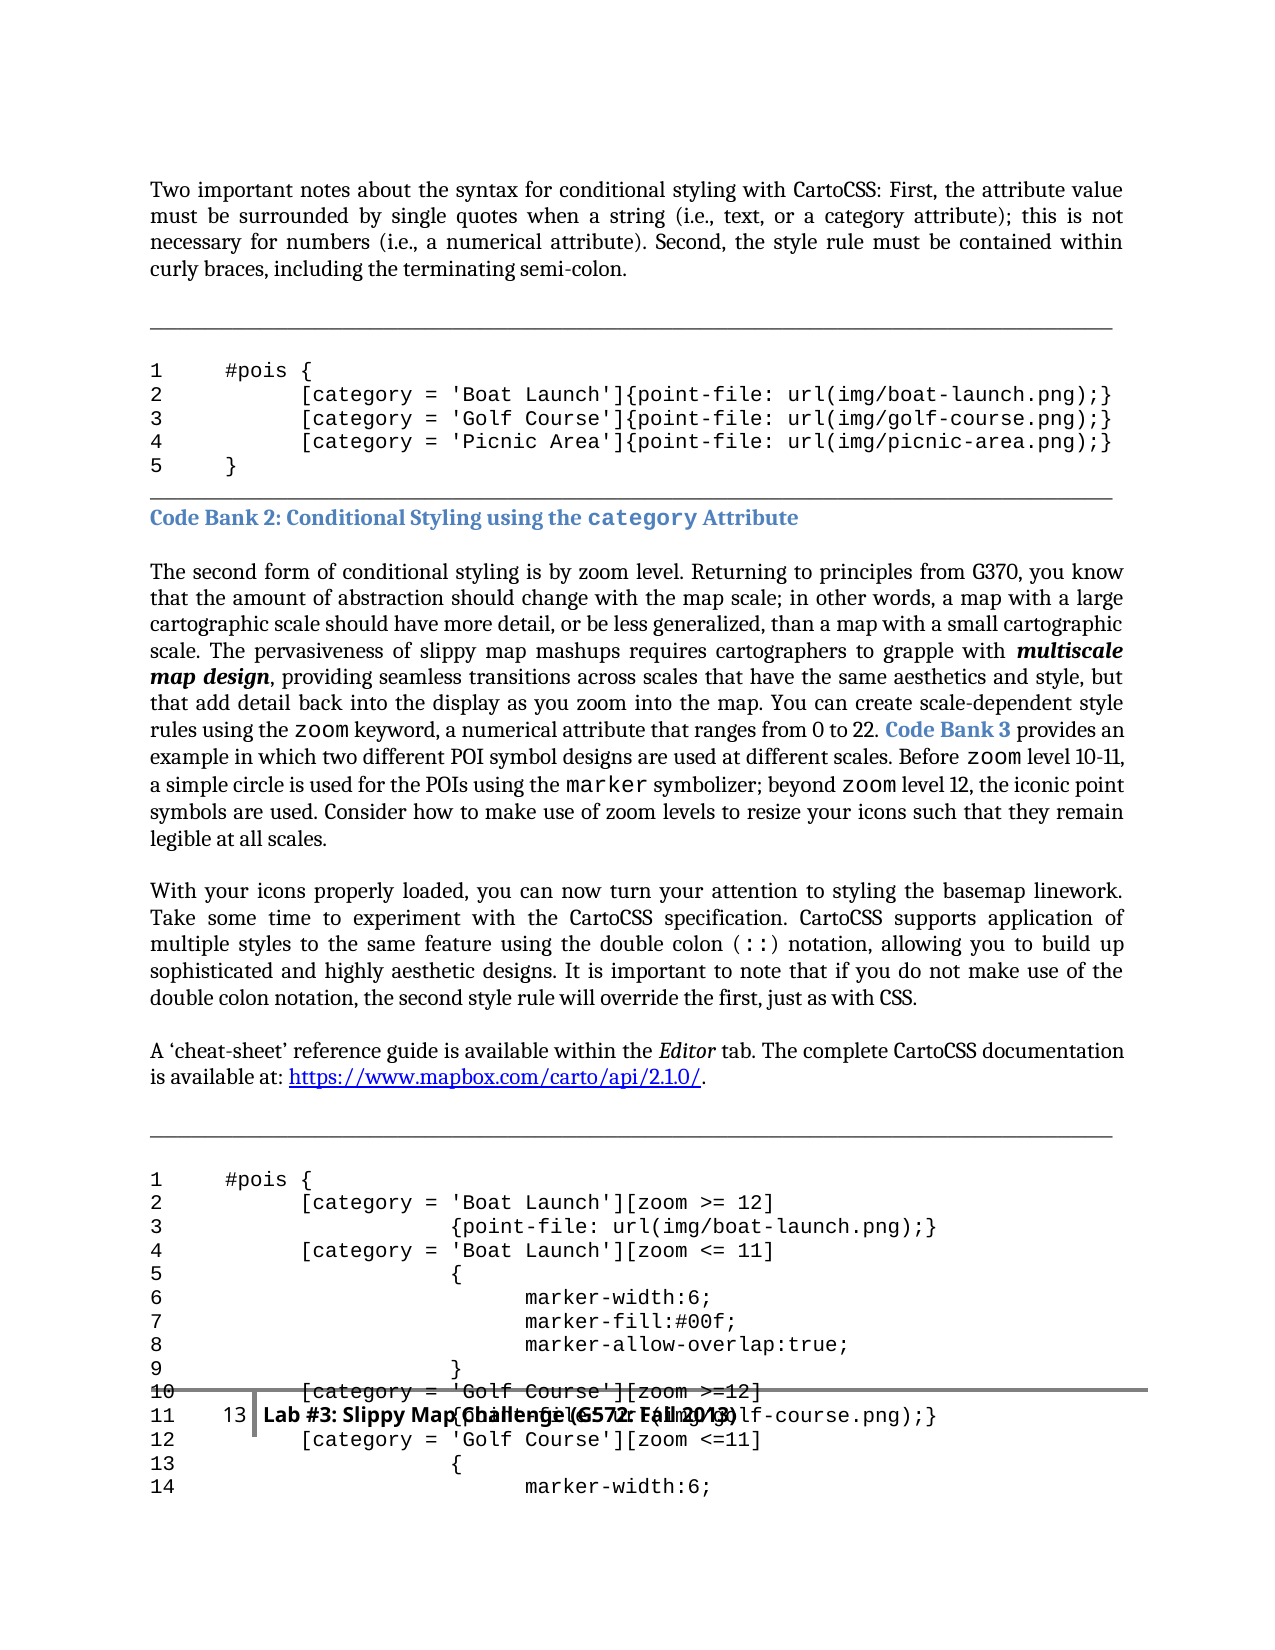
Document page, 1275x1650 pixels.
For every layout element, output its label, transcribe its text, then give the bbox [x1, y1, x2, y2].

text The second form of conditional styling is by zoom level. Returning to principles from G370, you know that the amount of abstraction should change with the map scale; in other words, a map with a large cartographic scale should have more detail, or be less generalized, than a map with a small cartographic scale. The pervasiveness of slippy map mashups requires cartographers to grapple with multiscale map design, providing seamless transitions across scales that have the same aesthetics and style, but that add detail back into the display as you zoom into the map. You can create scale-dependent style rules using the zoom keyword, a numerical attribute that ranges from 0 to 22. Code Bank 3 provides an example in which two different POI symbol designs are used at different scales. Before zoom level 10-11, a simple circle is used for the POIs using the marker symbolizer; beyond zoom level 12, the iconic point symbols are used. Consider how to make use of zoom levels to resize your icons such that they remain legible at all scales. [150, 558, 1125, 852]
text Two important notes about the syntax for conditional styling with CartoCSS: First, the attribute value must be surrounded by single quotes when a string (i.e., text, or a category attribute); this is not necessary for numbers (i.e., a numerical attribute). Second, the style rule must be contained within curly braces, including the terminating semi-colon. [150, 176, 1125, 282]
text 4 [category = 'Boat Launch'][zoom <= 11] [150, 1240, 1125, 1263]
text 5 { [150, 1263, 1125, 1287]
text 4 [category = 'Picnic Area']{point-file: url(img/picnic-area.png);} [150, 431, 1125, 455]
text ______________________________________________________________________ [150, 1116, 1125, 1142]
text 2 [category = 'Boat Launch']{point-file: url(img/boat-launch.png);} [150, 384, 1125, 408]
text 12 [category = 'Golf Course'][zoom <=11] [150, 1429, 1125, 1452]
text 7 marker-fill:#00f; [150, 1311, 1125, 1334]
text 13 { [150, 1452, 1125, 1476]
text 14 marker-width:6; [150, 1476, 1125, 1500]
text 11 {point-file: url(img/golf-course.png);} [150, 1405, 1125, 1429]
text 1 #pois { [150, 360, 1125, 384]
text 2 [category = 'Boat Launch'][zoom >= 12] [150, 1192, 1125, 1216]
text With your icons properly loaded, you can now turn your attention to styling the basemap linework. Take some time to experiment with the CartoCSS specification. CartoCSS supports application of multiple styles to the same feature using the double colon (::) notation, allowing you to build up sophisticated and highly aesthetic designs. It is important to note that if you do not make use of the double colon notation, the second style rule will override the first, just as with CSS. [150, 878, 1125, 1011]
text ______________________________________________________________________ [150, 308, 1125, 334]
text 10 [category = 'Golf Course'][zoom >=12] [150, 1382, 1125, 1405]
text 9 } [150, 1358, 1125, 1382]
text 1 #pois { [150, 1169, 1125, 1192]
text 3 [category = 'Golf Course']{point-file: url(img/golf-course.png);} [150, 408, 1125, 431]
text A ‘cheat-sheet’ reference guide is available within the Editor tab. The complete CartoCSS documentation is available at: https://www.mapbox.com/carto/api/2.1.0/. [150, 1037, 1125, 1090]
text 6 marker-width:6; [150, 1287, 1125, 1311]
text 5 } [150, 455, 1125, 479]
text 8 marker-allow-overlap:true; [150, 1334, 1125, 1358]
text Code Bank 2: Conditional Styling using the category Attribute [150, 504, 1125, 532]
text 3 {point-file: url(img/boat-launch.png);} [150, 1216, 1125, 1240]
text ______________________________________________________________________ [150, 479, 1125, 504]
